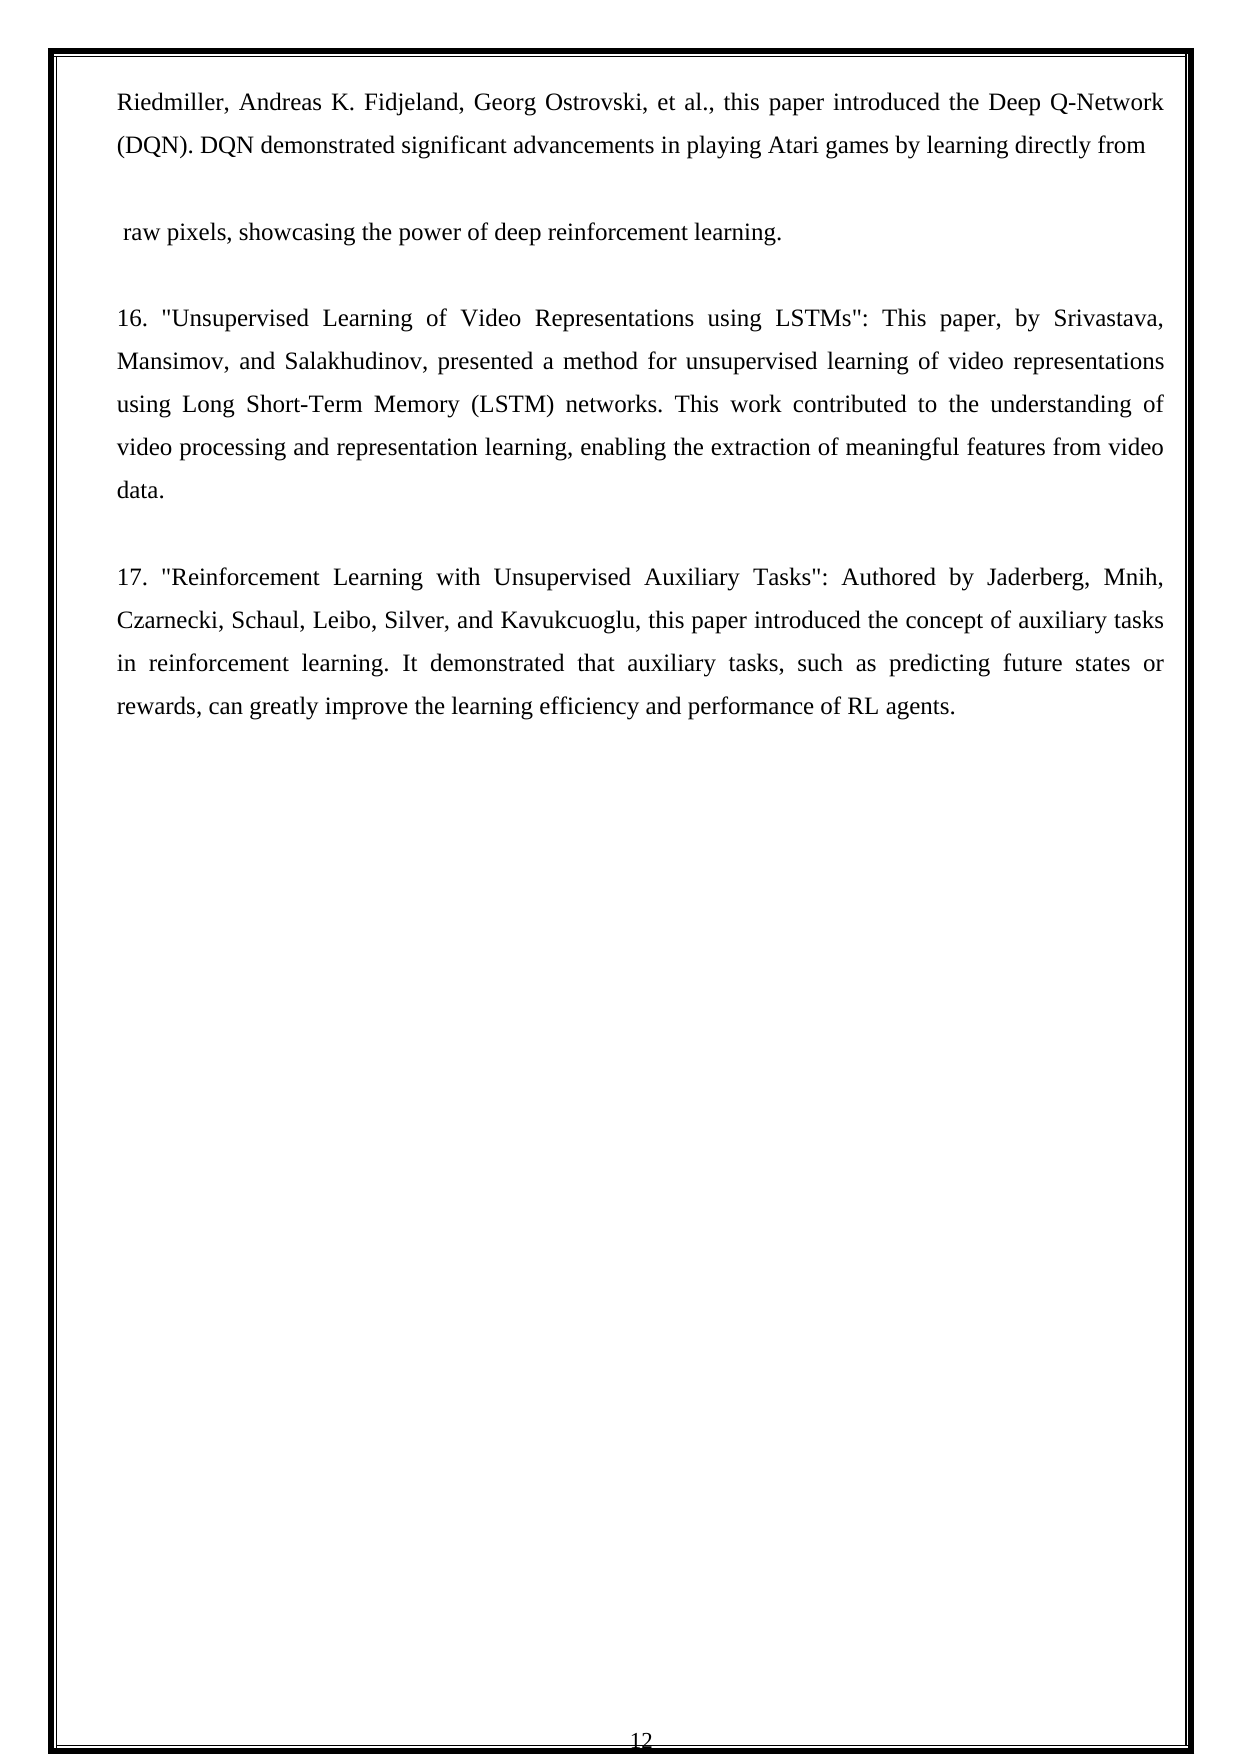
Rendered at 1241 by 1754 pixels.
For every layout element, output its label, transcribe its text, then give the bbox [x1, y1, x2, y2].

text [117, 87, 1165, 159]
text 17. "Reinforcement Learning with Unsupervised Auxiliary Tasks": Authored by Jaderberg, Mnih, Czarnecki, Schaul, Leibo, Silver, and Kavukcuoglu, this paper introduced the concept of auxiliary tasks in reinforcement learning. It demonstrated that auxiliary tasks, such as predicting future states or rewards, can greatly improve the learning efficiency and performance of RL agents. [117, 562, 1165, 720]
text raw pixels, showcasing the power of deep reinforcement learning. [117, 217, 1165, 246]
text 16. "Unsupervised Learning of Video Representations using LSTMs": This paper, by Srivastava, Mansimov, and Salakhudinov, presented a method for unsupervised learning of video representations using Long Short-Term Memory (LSTM) networks. This work contributed to the understanding of video processing and representation learning, enabling the extraction of meaningful features from video data. [117, 303, 1165, 504]
